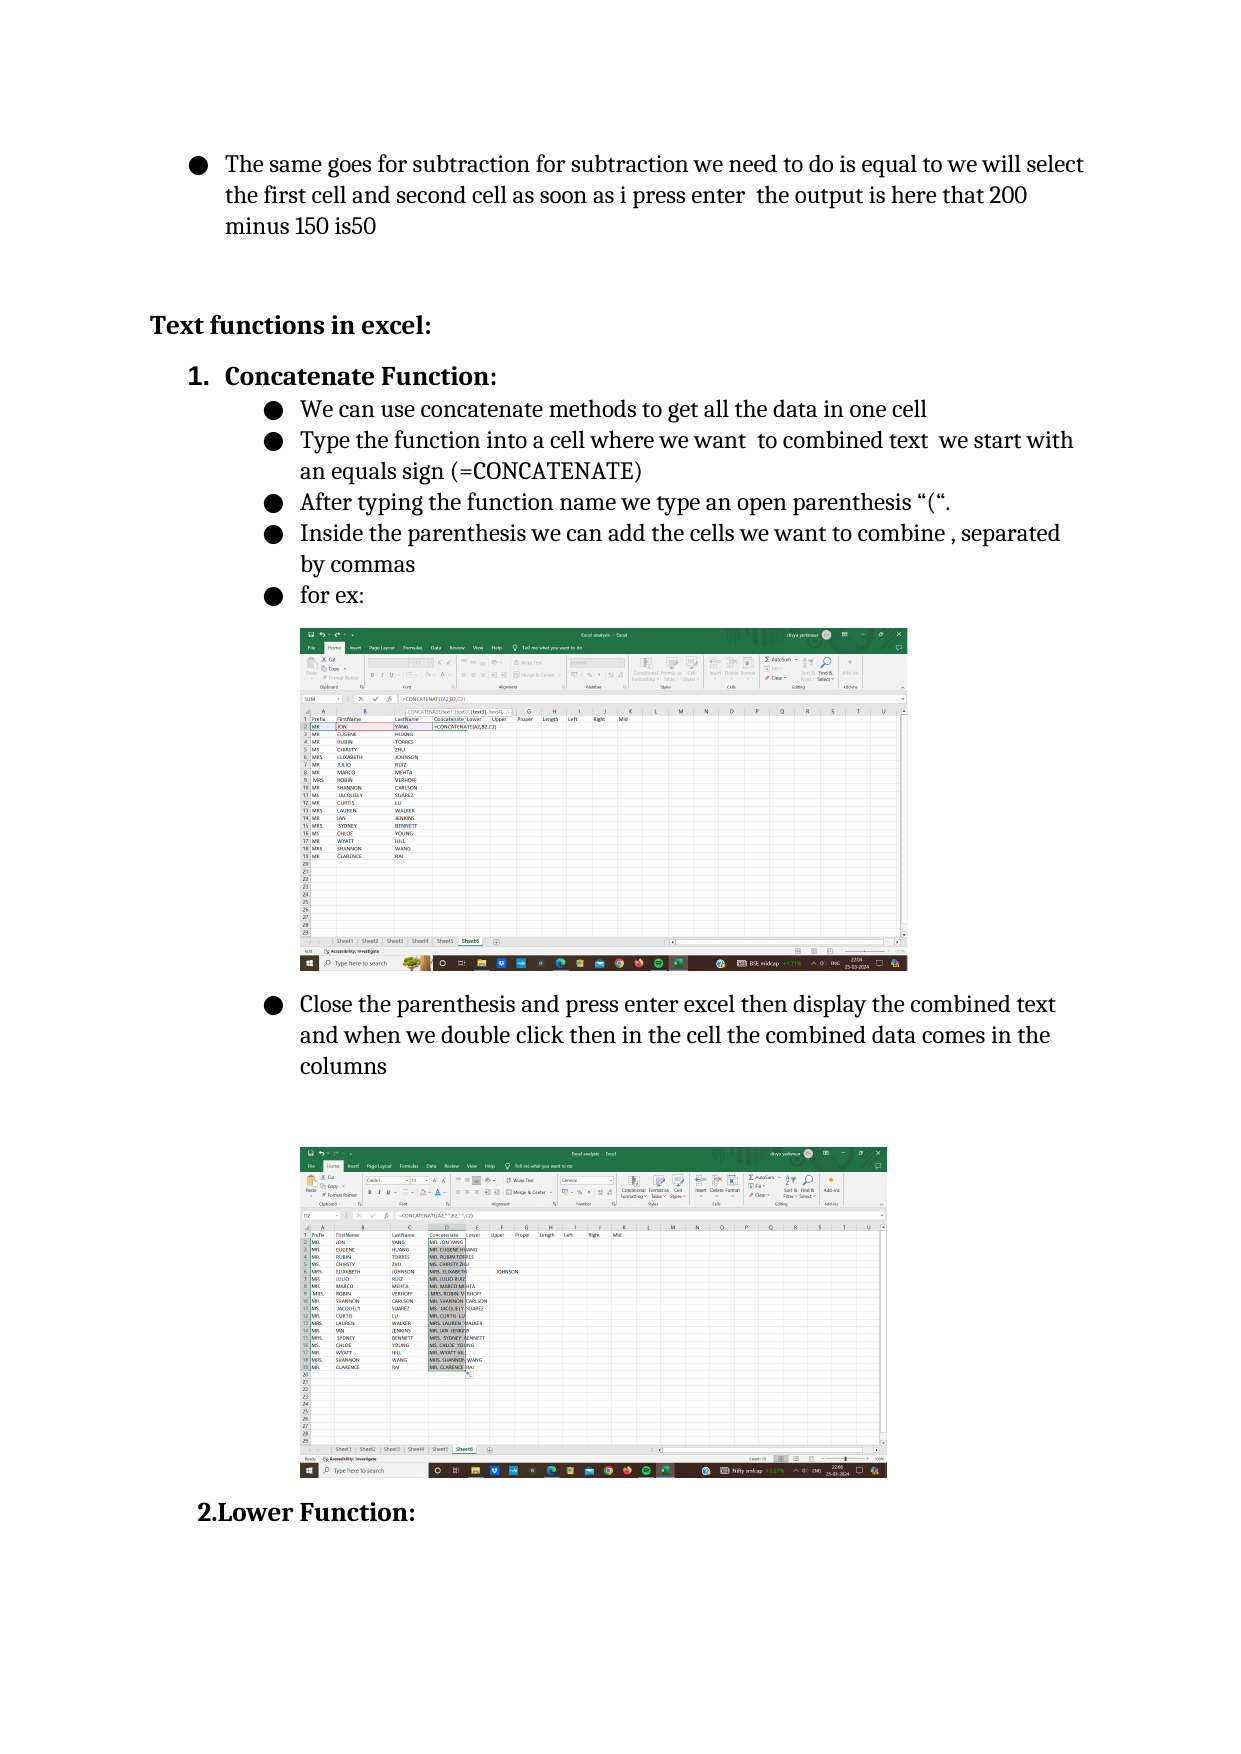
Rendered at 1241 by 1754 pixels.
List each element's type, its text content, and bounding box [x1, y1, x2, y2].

list Close the parenthesis and press enter excel then display the combined text and when we double click then in the cell the combined data comes in the columns [262, 990, 1090, 1081]
list for ex: [262, 581, 1090, 610]
list We can use concatenate methods to get all the data in one cell [262, 395, 1090, 424]
text Text functions in excel: [150, 310, 1090, 341]
list Type the function into a cell where we want to combined text we start with an equals sign (=CONCATENATE) [262, 426, 1090, 486]
list Concatenate Function: [187, 360, 1090, 392]
list After typing the function name we type an open parenthesis “(“. [262, 488, 1090, 517]
list Inside the parenthesis we can add the cells we want to combine , separated by commas [262, 519, 1090, 579]
list The same goes for subtraction for subtraction we need to do is equal to we will select the first cell and second cell as soon as i press enter the output is here that 200 minus 150 is50 [187, 150, 1090, 241]
picture [300, 628, 908, 971]
picture [300, 1147, 887, 1478]
text 2.Lower Function: [150, 1497, 1090, 1528]
